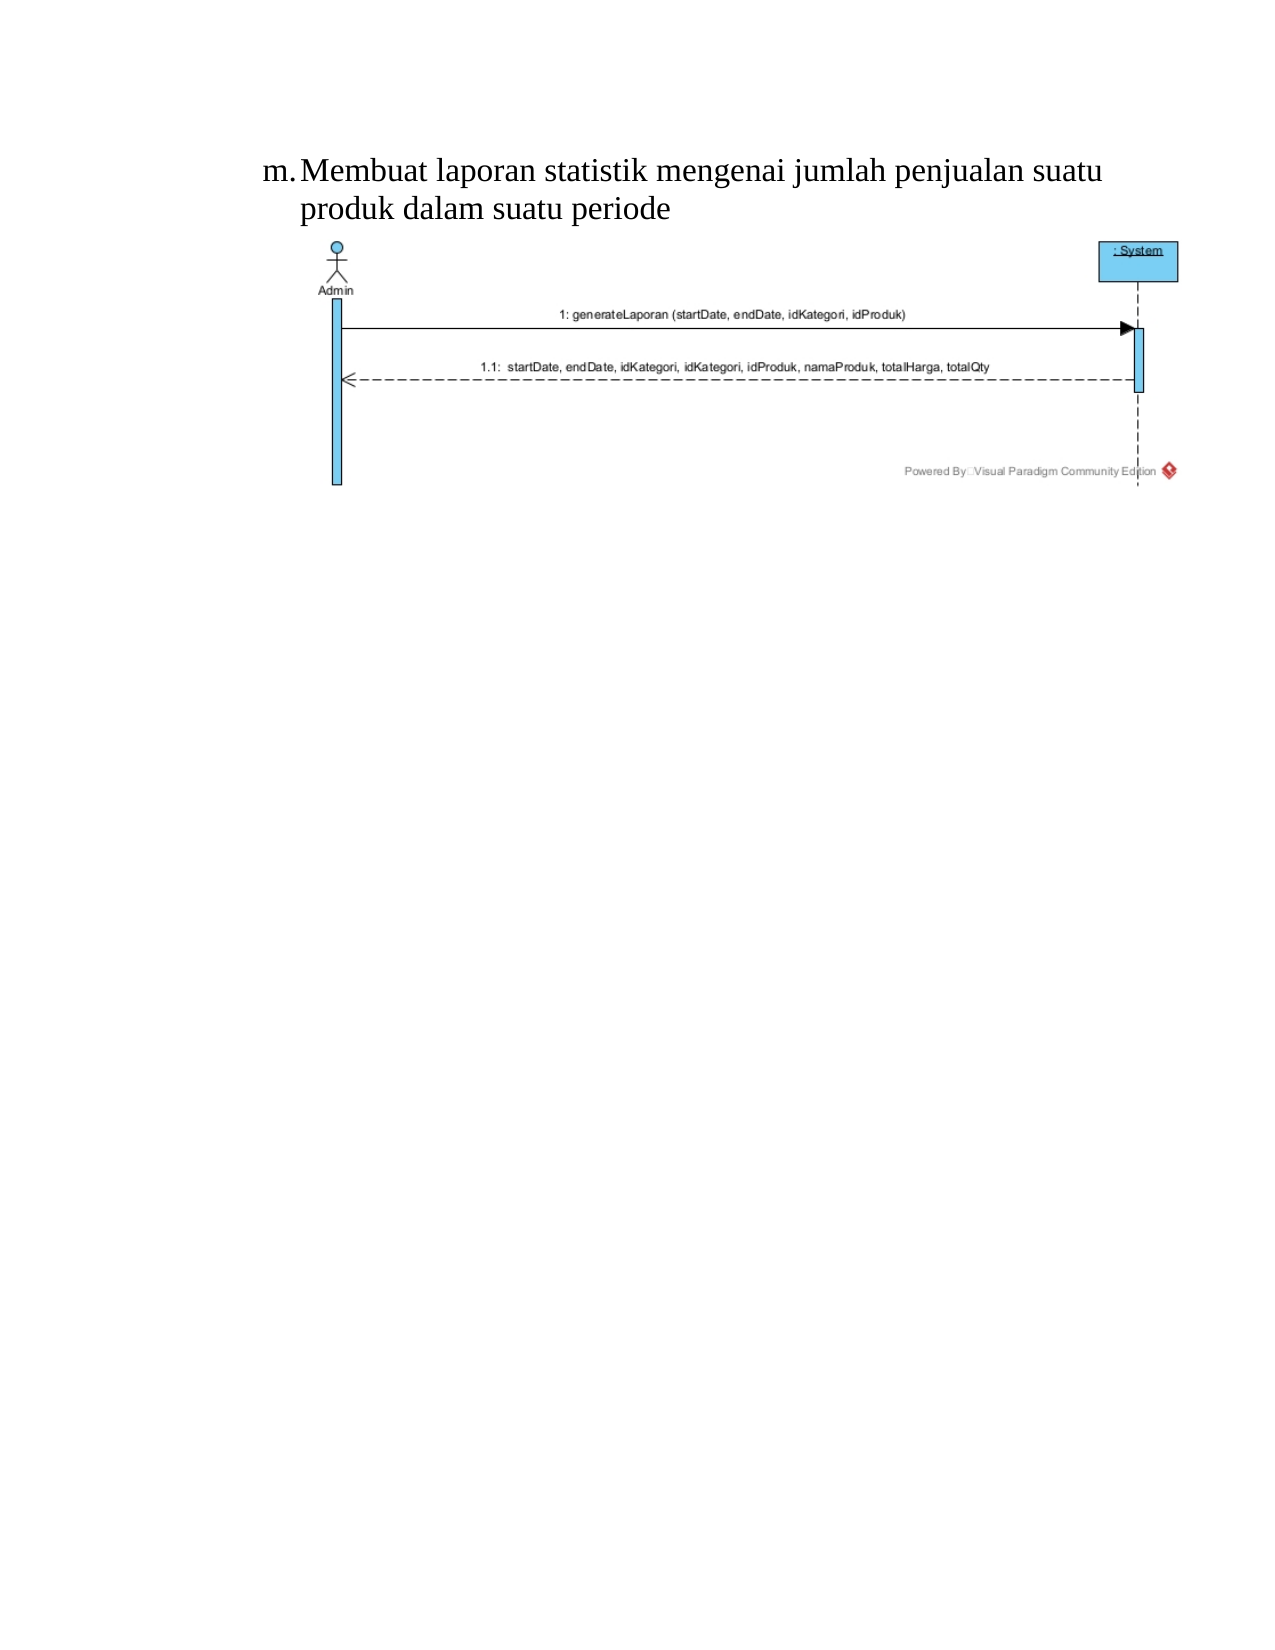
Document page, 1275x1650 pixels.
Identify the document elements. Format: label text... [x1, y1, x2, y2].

subtitle Membuat laporan statistik mengenai jumlah penjualan suatu produk dalam suatu periode [262, 150, 1125, 227]
picture [300, 239, 1183, 490]
